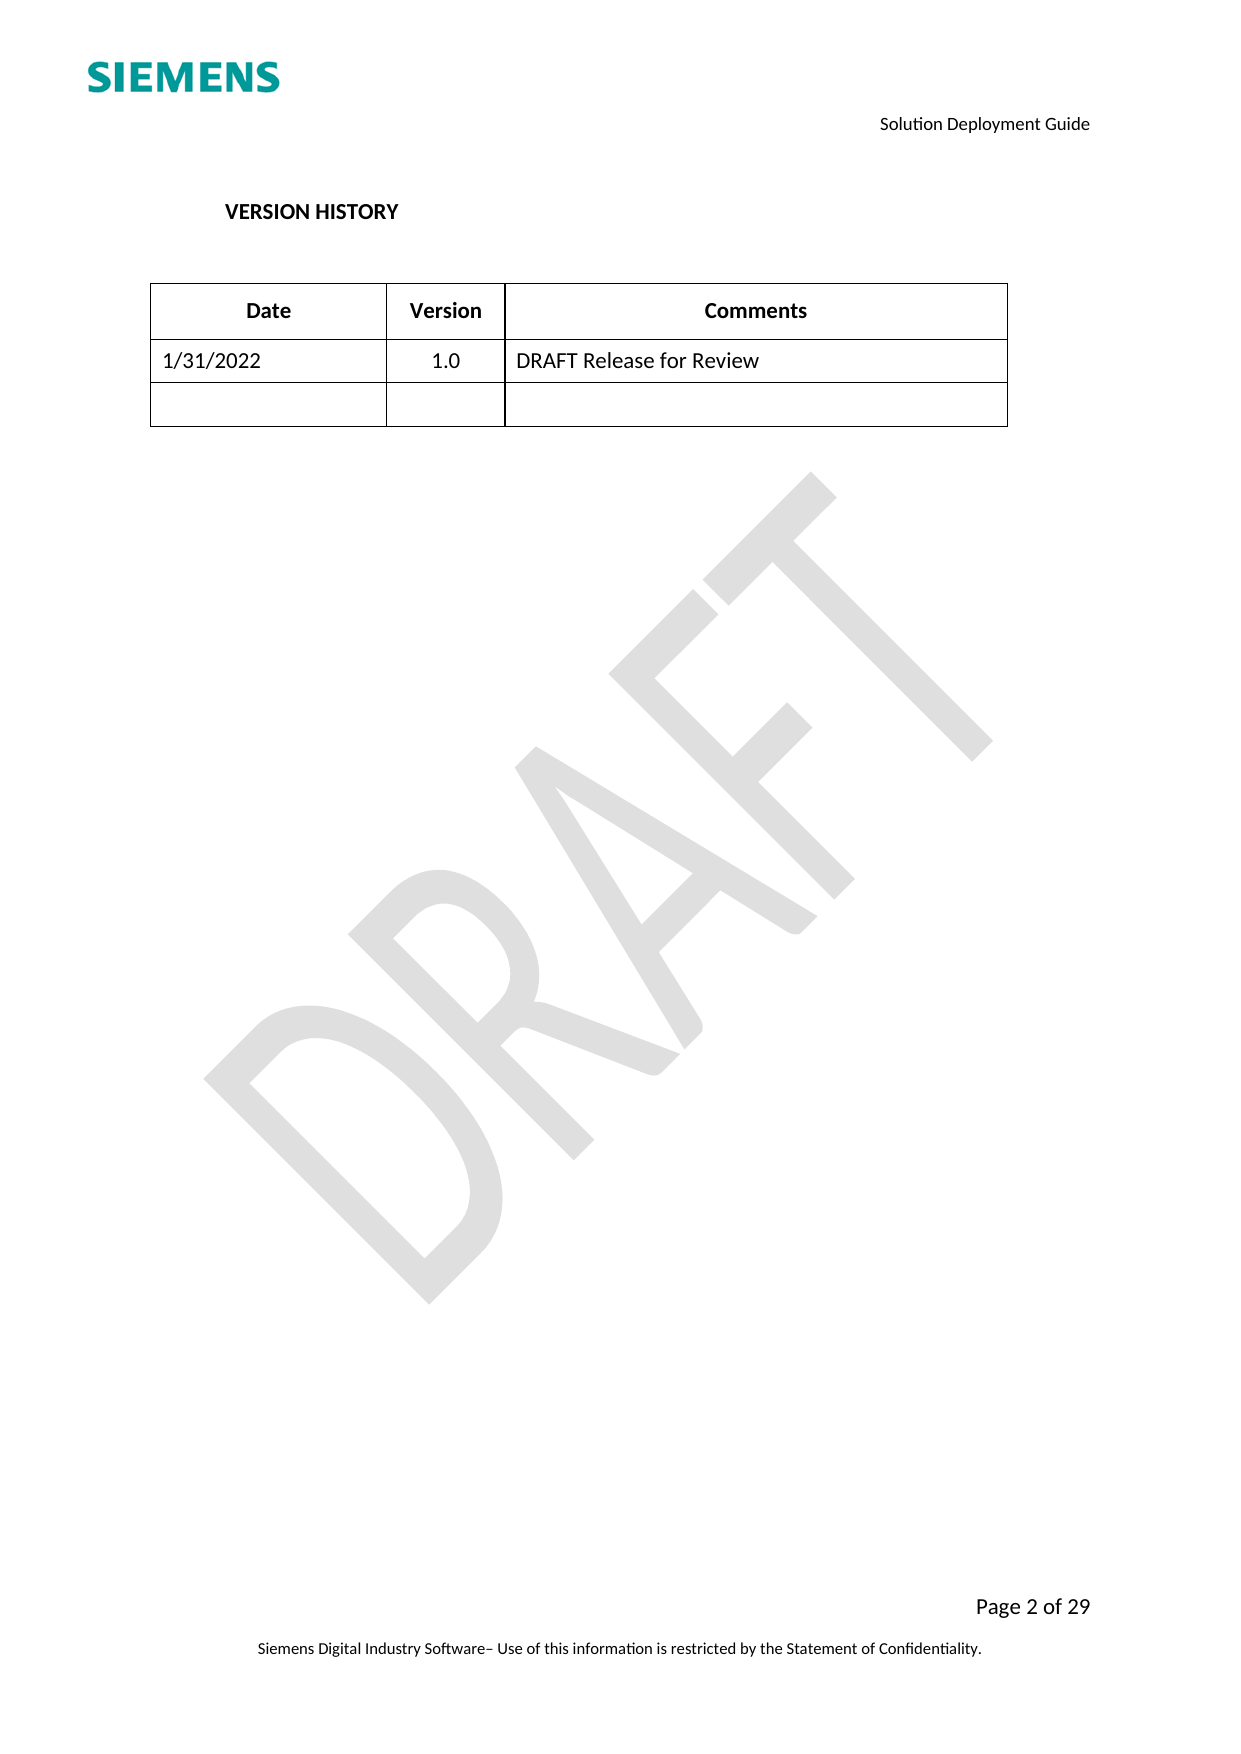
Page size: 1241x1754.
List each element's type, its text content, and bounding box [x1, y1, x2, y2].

table_cell [387, 383, 504, 426]
table_cell [506, 383, 1007, 426]
text VERSION HISTORY [225, 197, 1090, 225]
table_header Date [151, 284, 386, 338]
table_header Comments [506, 284, 1007, 338]
table_cell DRAFT Release for Review [506, 340, 1007, 382]
table_cell 1/31/2022 [151, 340, 386, 382]
picture [82, 56, 286, 97]
table_header Version [387, 284, 504, 338]
table_cell 1.0 [387, 340, 504, 382]
table_cell [151, 383, 386, 426]
